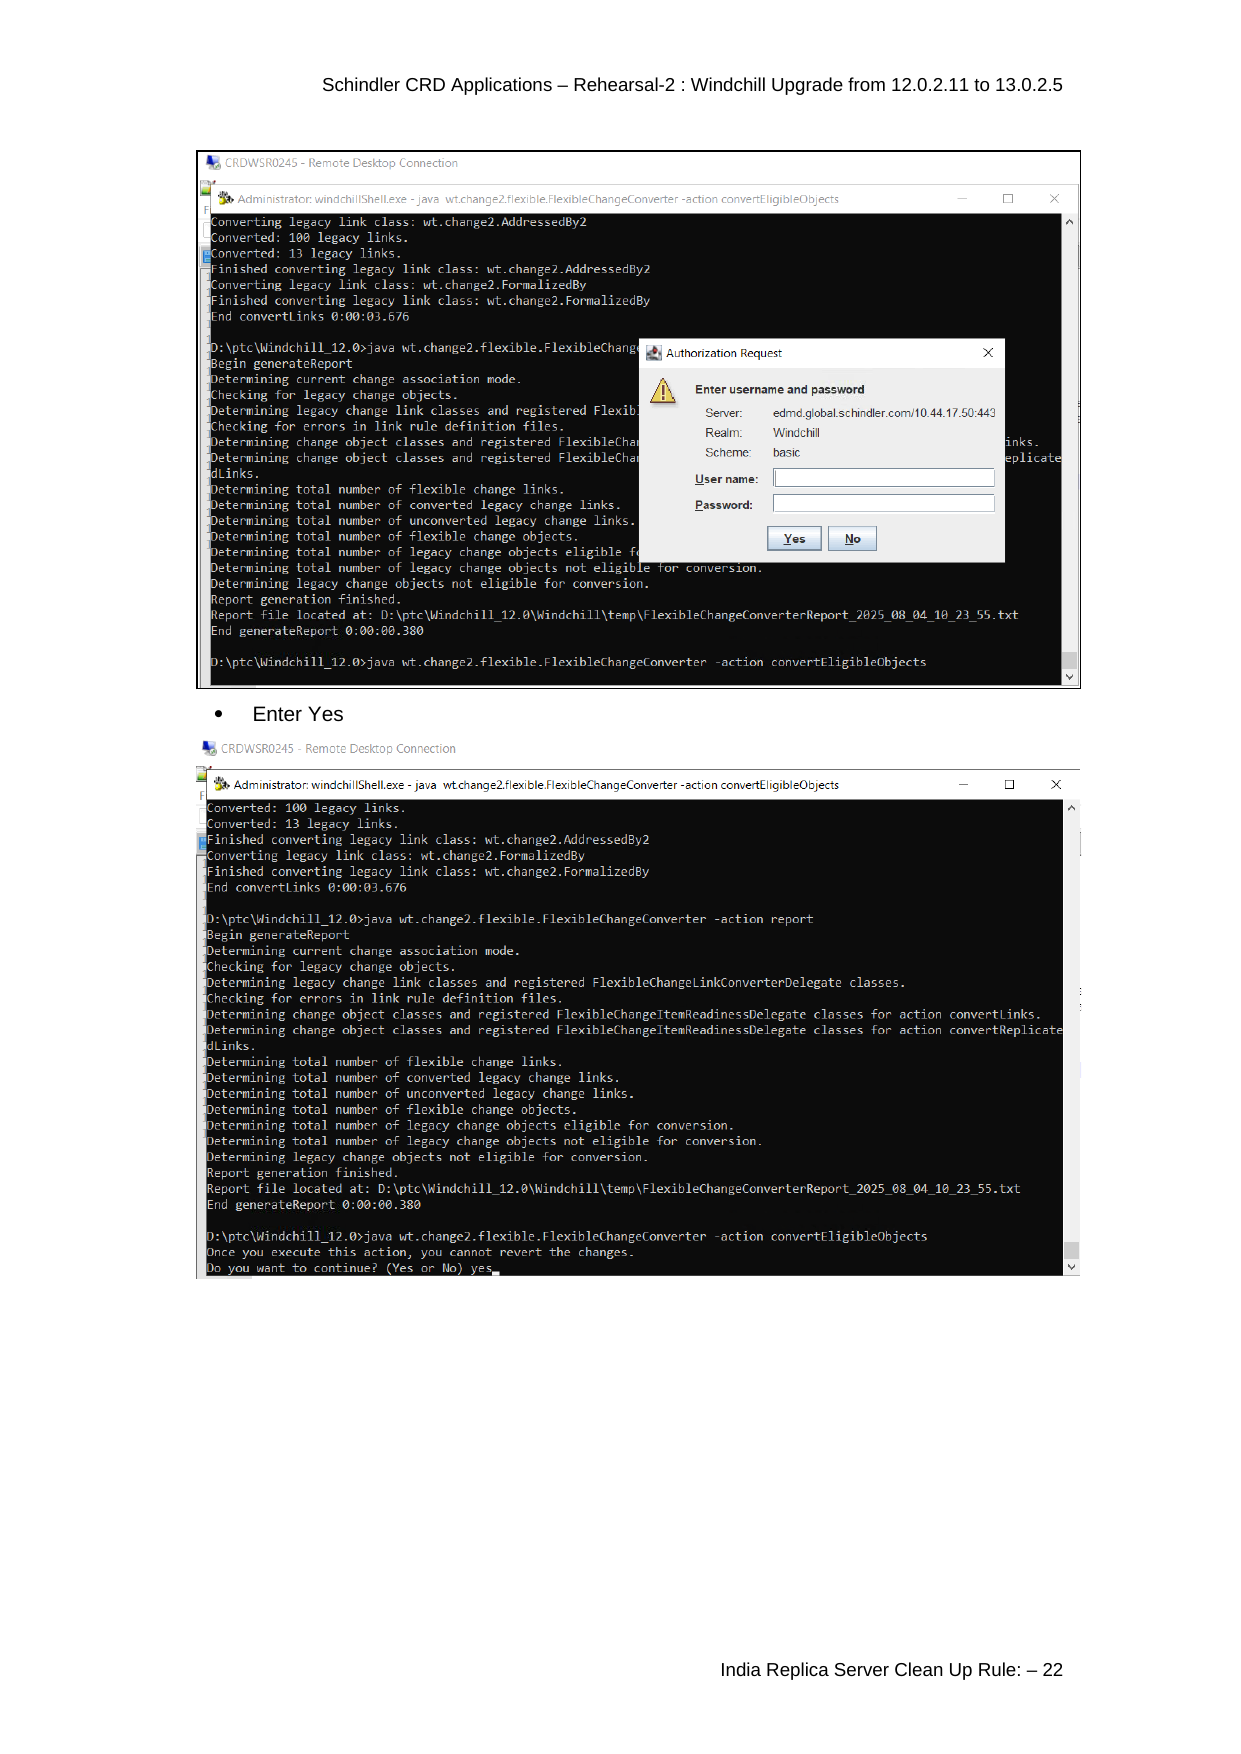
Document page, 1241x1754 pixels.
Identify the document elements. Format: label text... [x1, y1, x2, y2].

list Enter Yes [215, 702, 1063, 726]
picture [198, 152, 1080, 688]
picture [196, 738, 1082, 1279]
